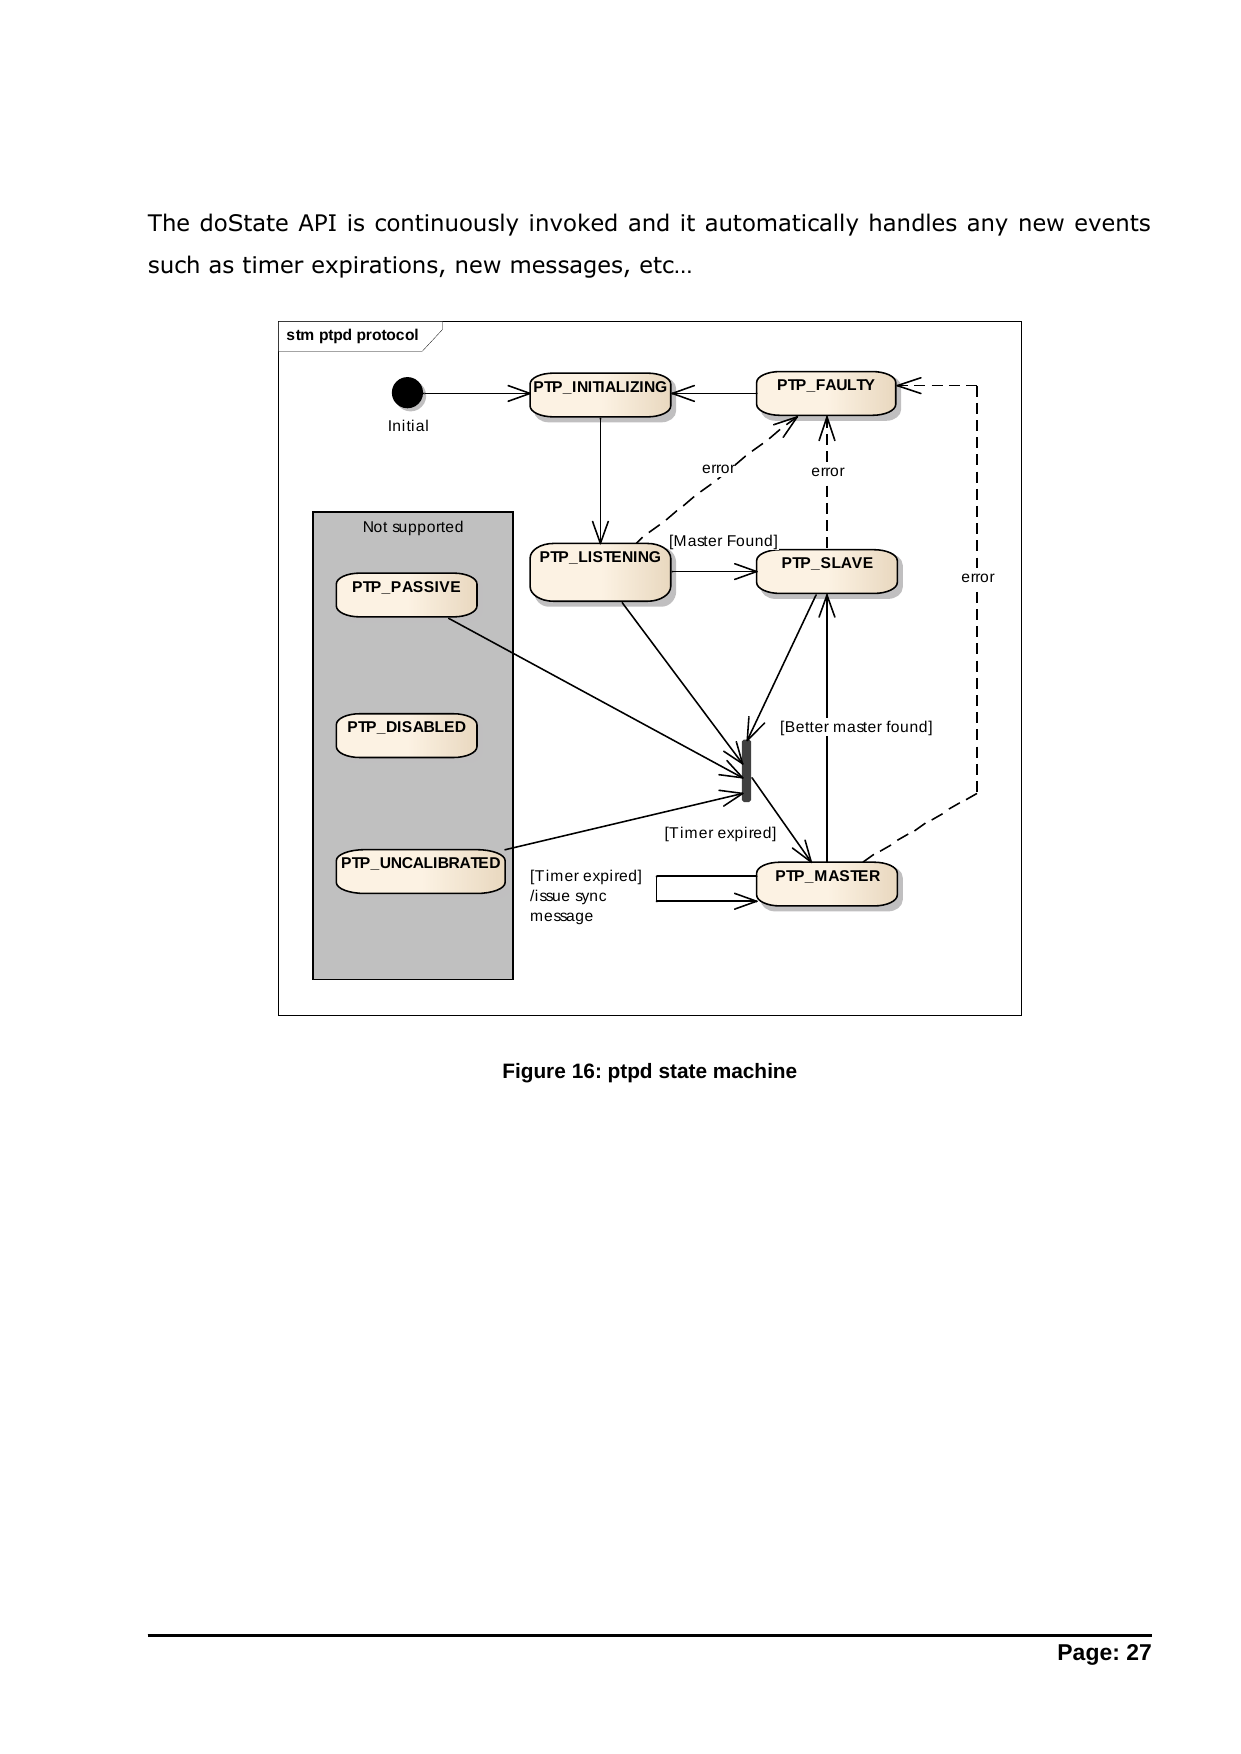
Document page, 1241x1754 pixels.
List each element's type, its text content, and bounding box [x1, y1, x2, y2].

text The doState API is continuously invoked and it automatically handles any new events such as timer expirations, new messages, etc… [148, 208, 1152, 278]
text Figure 16: ptpd state machine [148, 1059, 1152, 1083]
